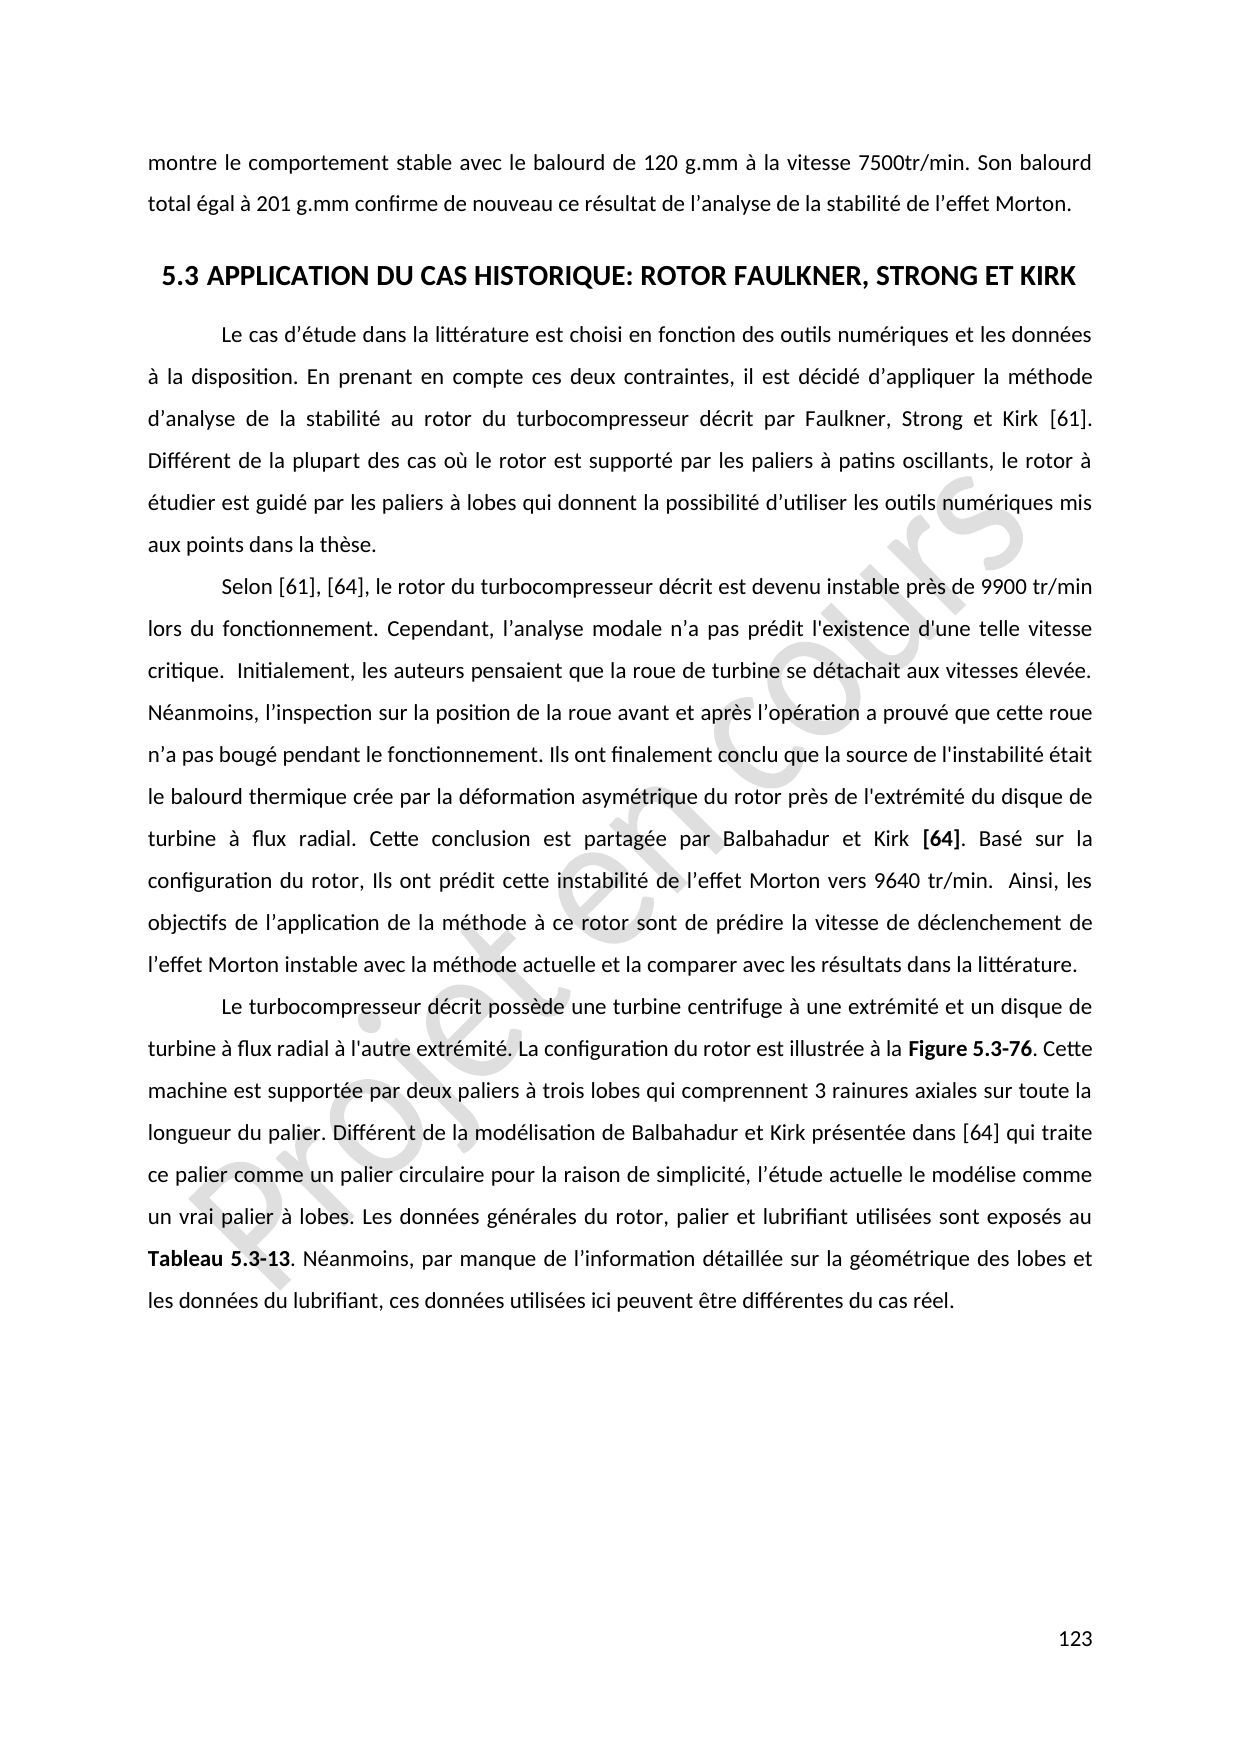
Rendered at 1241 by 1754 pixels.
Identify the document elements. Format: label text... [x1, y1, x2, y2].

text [148, 148, 1093, 218]
subtitle Application du cas historique: Rotor Faulkner, Strong et Kirk [161, 257, 1093, 292]
text Le cas d’étude dans la littérature est choisi en fonction des outils numériques et les données à la disposition. En prenant en compte ces deux contraintes, il est décidé d’appliquer la méthode d’analyse de la stabilité au rotor du turbocompresseur décrit par Faulkner, Strong et Kirk [61]. Différent de la plupart des cas où le rotor est supporté par les paliers à patins oscillants, le rotor à étudier est guidé par les paliers à lobes qui donnent la possibilité d’utiliser les outils numériques mis aux points dans la thèse. [148, 320, 1093, 558]
text Selon [61], [64], le rotor du turbocompresseur décrit est devenu instable près de 9900 tr/min lors du fonctionnement. Cependant, l’analyse modale n’a pas prédit l'existence d'une telle vitesse critique. Initialement, les auteurs pensaient que la roue de turbine se détachait aux vitesses élevée. Néanmoins, l’inspection sur la position de la roue avant et après l’opération a prouvé que cette roue n’a pas bougé pendant le fonctionnement. Ils ont finalement conclu que la source de l'instabilité était le balourd thermique crée par la déformation asymétrique du rotor près de l'extrémité du disque de turbine à flux radial. Cette conclusion est partagée par Balbahadur et Kirk [64]. Basé sur la configuration du rotor, Ils ont prédit cette instabilité de l’effet Morton vers 9640 tr/min. Ainsi, les objectifs de l’application de la méthode à ce rotor sont de prédire la vitesse de déclenchement de l’effet Morton instable avec la méthode actuelle et la comparer avec les résultats dans la littérature. [148, 572, 1093, 978]
